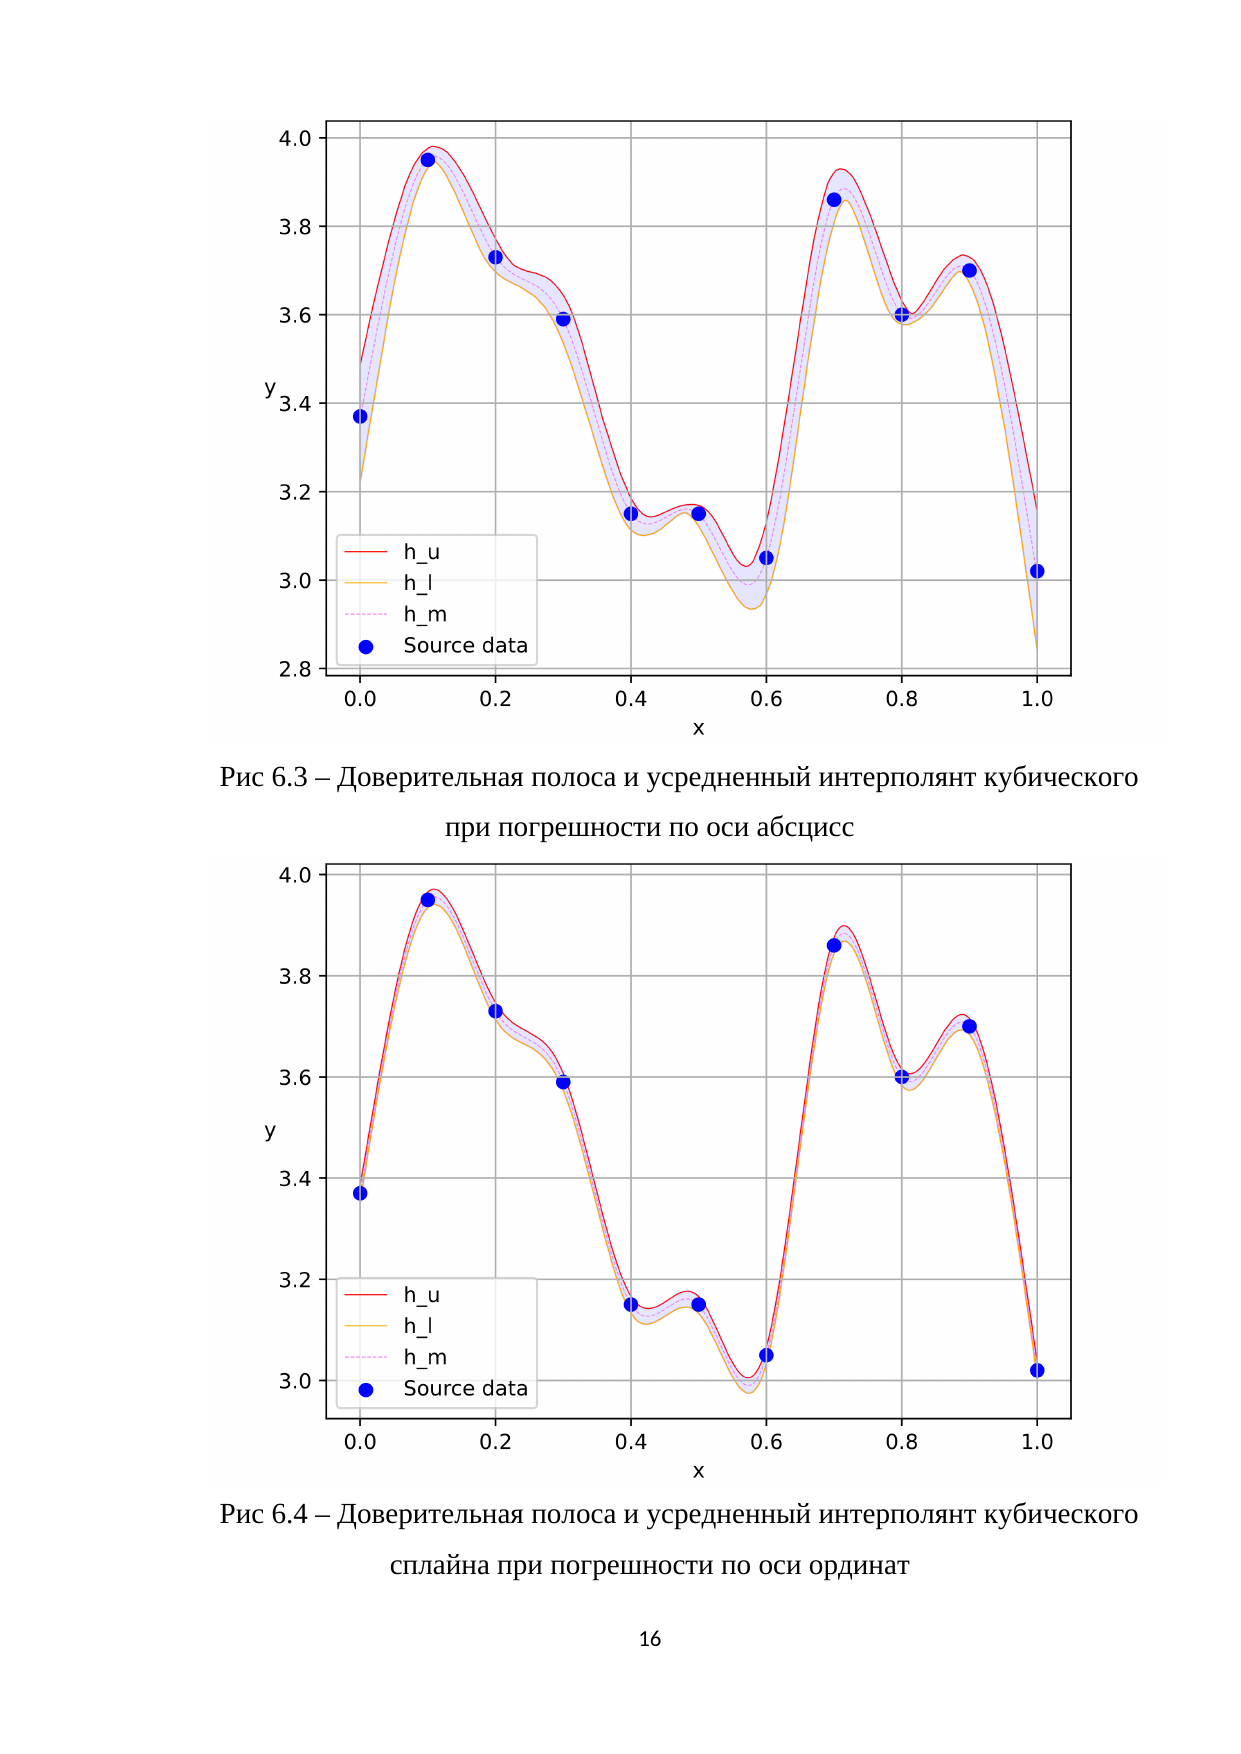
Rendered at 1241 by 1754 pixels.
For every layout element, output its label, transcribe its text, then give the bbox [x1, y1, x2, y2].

text Рис 6.3 – Доверительная полоса и усредненный интерполянт кубического при погрешности по оси абсцисс [148, 759, 1152, 842]
text Рис 6.4 – Доверительная полоса и усредненный интерполянт кубического сплайна при погрешности по оси ординат [148, 1497, 1152, 1581]
picture [206, 118, 1167, 745]
picture [206, 859, 1167, 1483]
